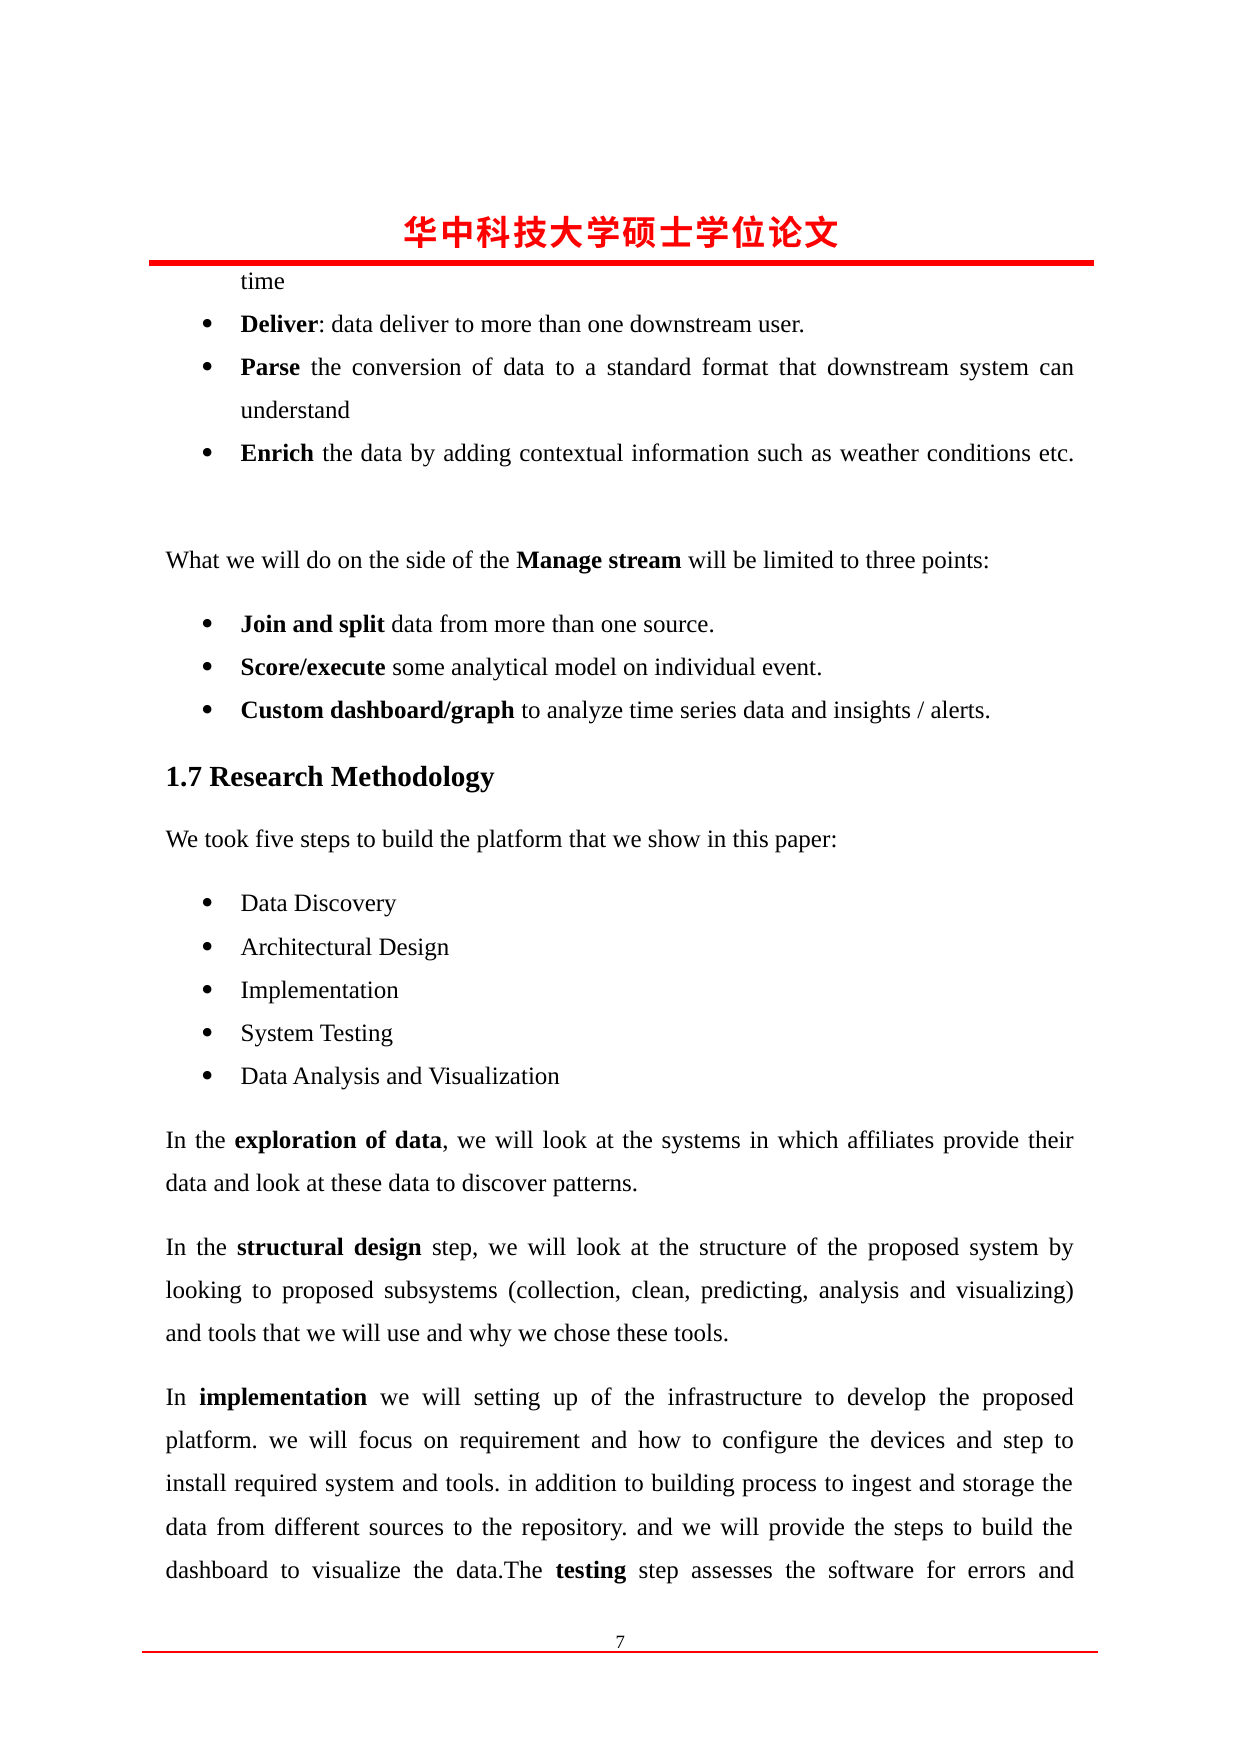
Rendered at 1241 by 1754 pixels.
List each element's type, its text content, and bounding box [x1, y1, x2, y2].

list Deliver: data deliver to more than one downstream user. [203, 309, 1075, 338]
subtitle 1.7 Research Methodology [165, 759, 1075, 793]
text What we will do on the side of the Manage stream will be limited to three points: [165, 545, 1075, 574]
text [165, 1382, 1075, 1583]
list Enrich the data by adding contextual information such as weather conditions etc. [203, 438, 1075, 510]
list Parse the conversion of data to a standard format that downstream system can understand [203, 352, 1075, 424]
list Custom dashboard/graph to analyze time series data and insights / alerts. [203, 696, 1075, 724]
list Join and split data from more than one source. [203, 609, 1075, 638]
list System Testing [203, 1018, 1075, 1047]
text We took five steps to build the platform that we show in this paper: [165, 824, 1075, 853]
text In the structural design step, we will look at the structure of the proposed system by looking to proposed subsystems (collection, clean, predicting, analysis and visualizing) and tools that we will use and why we chose these tools. [165, 1232, 1075, 1347]
text In the exploration of data, we will look at the systems in which affiliates provide their data and look at these data to discover patterns. [165, 1125, 1075, 1197]
list Data Analysis and Visualization [203, 1061, 1075, 1090]
list Implementation [203, 975, 1075, 1003]
list Data Discovery [203, 888, 1075, 917]
list Score/execute some analytical model on individual event. [203, 652, 1075, 681]
list Architectural Design [203, 932, 1075, 960]
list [203, 266, 1075, 294]
